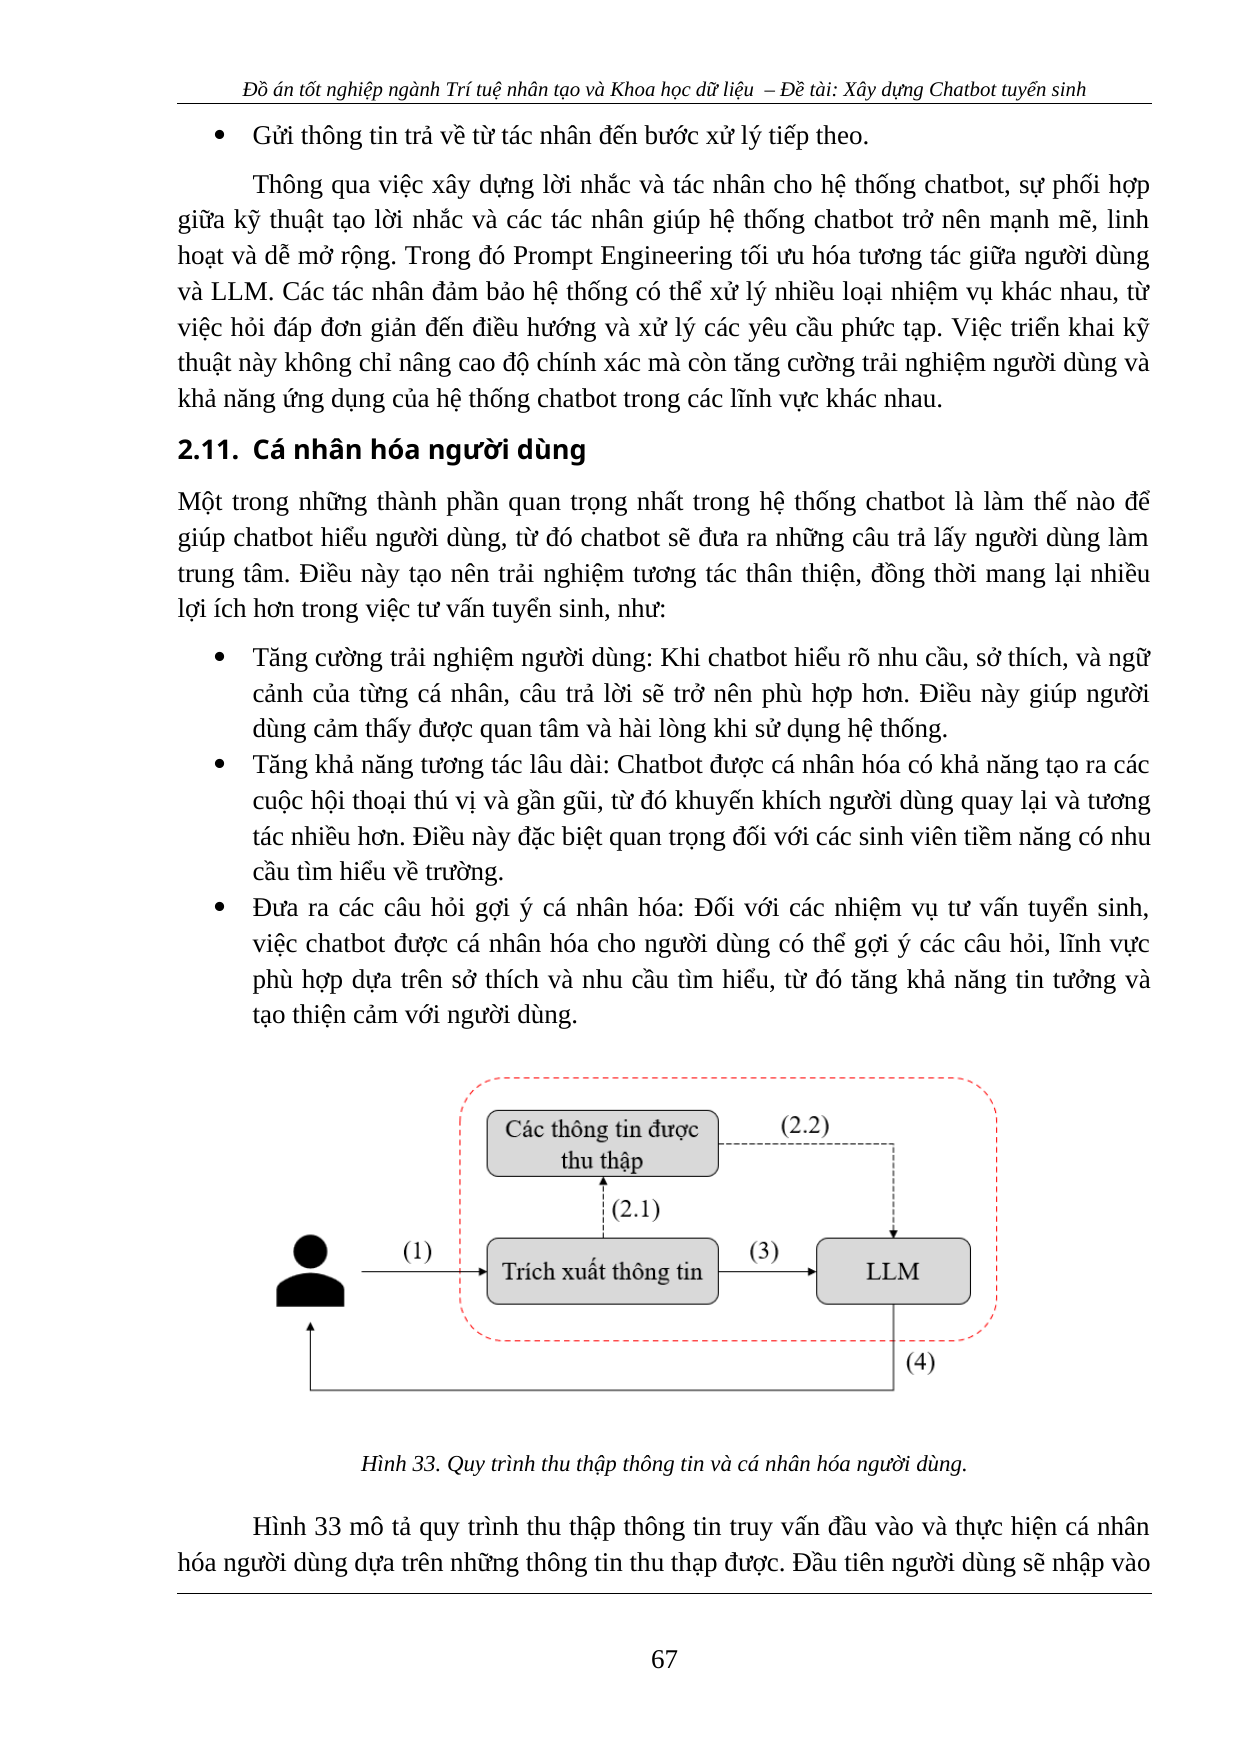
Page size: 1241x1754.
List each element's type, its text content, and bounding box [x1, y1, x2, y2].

text Hình 33. Quy trình thu thập thông tin và cá nhân hóa người dùng. [177, 1450, 1152, 1476]
list Đưa ra các câu hỏi gợi ý cá nhân hóa: Đối với các nhiệm vụ tư vấn tuyển sinh, việc chatbot được cá nhân hóa cho người dùng có thể gợi ý các câu hỏi, lĩnh vực phù hợp dựa trên sở thích và nhu cầu tìm hiểu, từ đó tăng khả năng tin tưởng và tạo thiện cảm với người dùng. [215, 891, 1152, 1029]
picture [177, 1046, 1152, 1422]
list Tăng khả năng tương tác lâu dài: Chatbot được cá nhân hóa có khả năng tạo ra các cuộc hội thoại thú vị và gần gũi, từ đó khuyến khích người dùng quay lại và tương tác nhiều hơn. Điều này đặc biệt quan trọng đối với các sinh viên tiềm năng có nhu cầu tìm hiểu về trường. [215, 748, 1152, 887]
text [177, 1510, 1152, 1577]
subtitle Cá nhân hóa người dùng [177, 431, 1152, 467]
text Một trong những thành phần quan trọng nhất trong hệ thống chatbot là làm thế nào để giúp chatbot hiểu người dùng, từ đó chatbot sẽ đưa ra những câu trả lấy người dùng làm trung tâm. Điều này tạo nên trải nghiệm tương tác thân thiện, đồng thời mang lại nhiều lợi ích hơn trong việc tư vấn tuyển sinh, như: [177, 485, 1152, 624]
text Thông qua việc xây dựng lời nhắc và tác nhân cho hệ thống chatbot, sự phối hợp giữa kỹ thuật tạo lời nhắc và các tác nhân giúp hệ thống chatbot trở nên mạnh mẽ, linh hoạt và dễ mở rộng. Trong đó Prompt Engineering tối ưu hóa tương tác giữa người dùng và LLM. Các tác nhân đảm bảo hệ thống có thể xử lý nhiều loại nhiệm vụ khác nhau, từ việc hỏi đáp đơn giản đến điều hướng và xử lý các yêu cầu phức tạp. Việc triển khai kỹ thuật này không chỉ nâng cao độ chính xác mà còn tăng cường trải nghiệm người dùng và khả năng ứng dụng của hệ thống chatbot trong các lĩnh vực khác nhau. [177, 168, 1152, 413]
list Tăng cường trải nghiệm người dùng: Khi chatbot hiểu rõ nhu cầu, sở thích, và ngữ cảnh của từng cá nhân, câu trả lời sẽ trở nên phù hợp hơn. Điều này giúp người dùng cảm thấy được quan tâm và hài lòng khi sử dụng hệ thống. [215, 641, 1152, 743]
list Gửi thông tin trả về từ tác nhân đến bước xử lý tiếp theo. [215, 119, 1152, 151]
